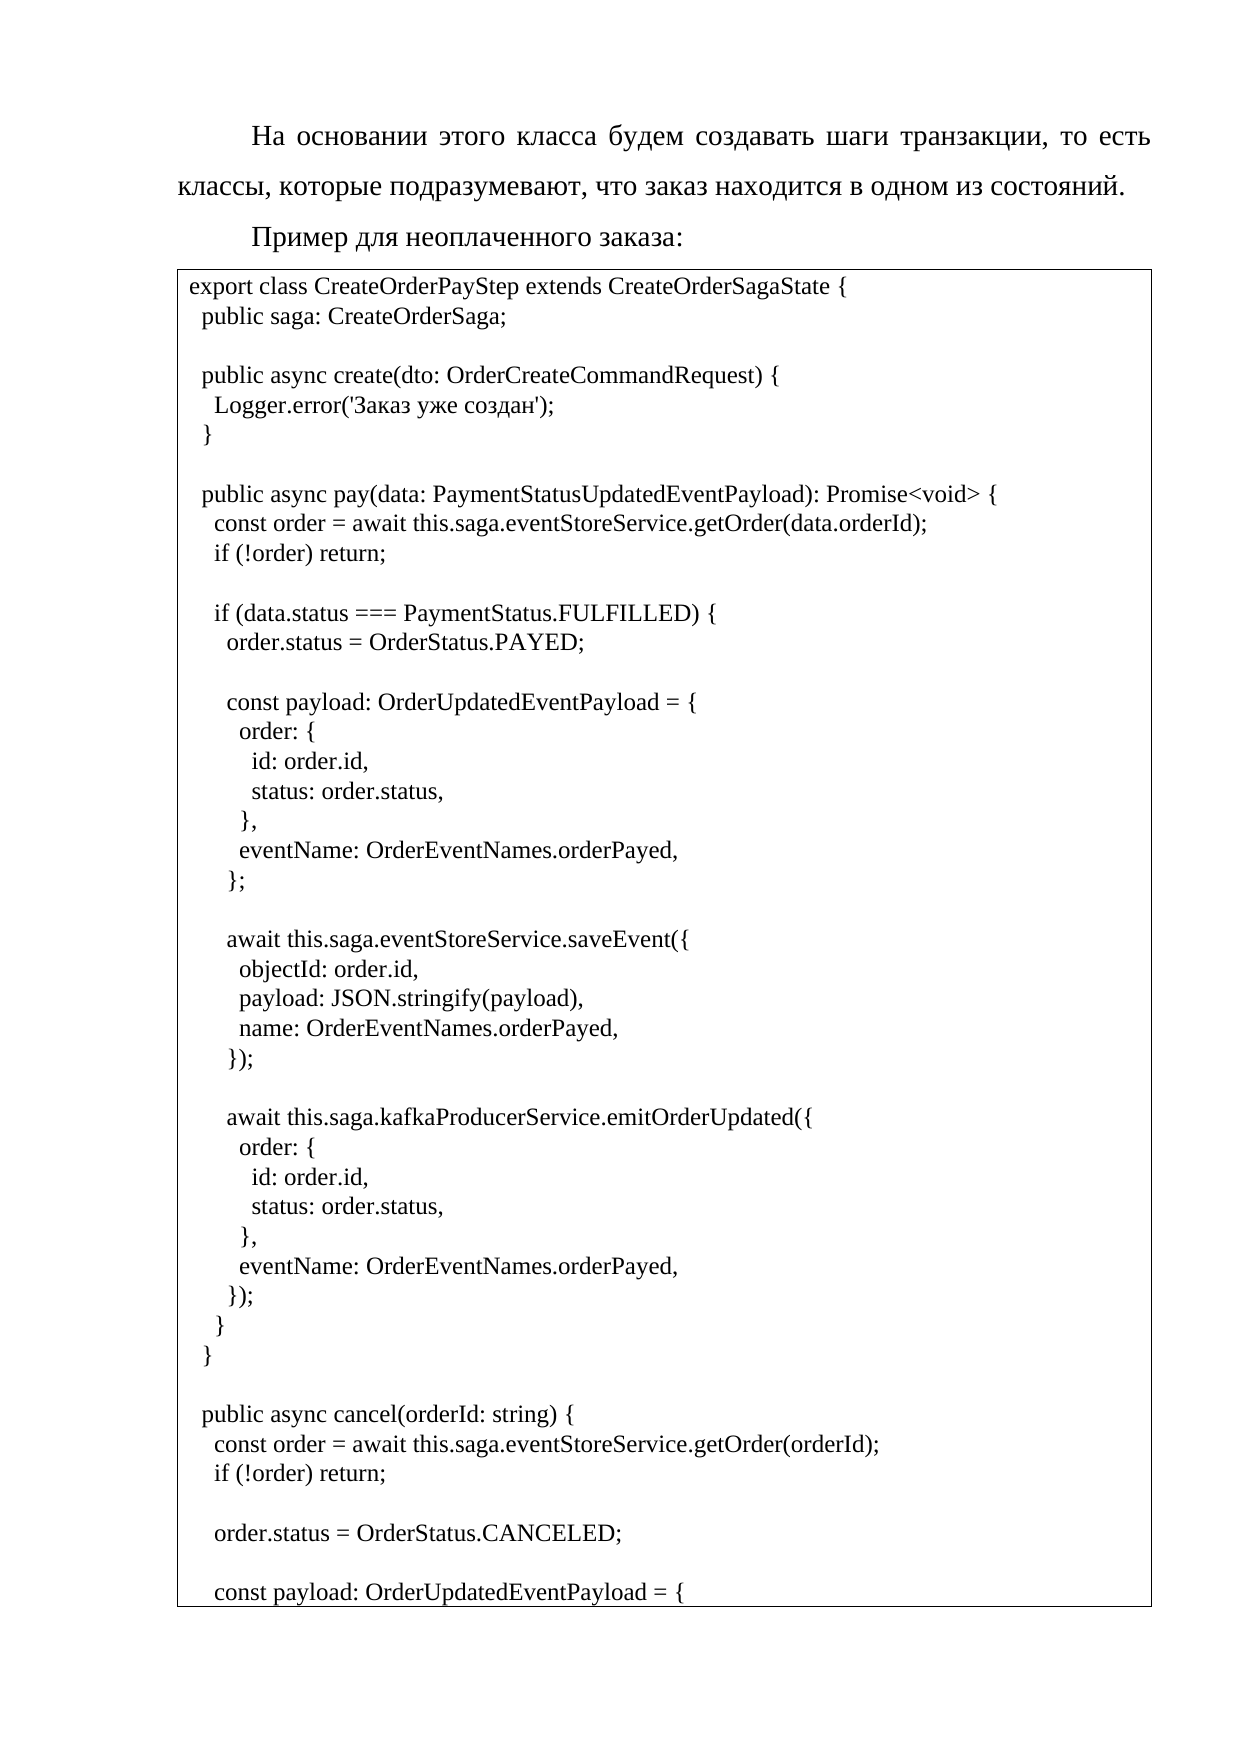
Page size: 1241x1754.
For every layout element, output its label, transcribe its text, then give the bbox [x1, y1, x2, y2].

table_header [178, 270, 1151, 1606]
text На основании этого класса будем создавать шаги транзакции, то есть классы, которые подразумевают, что заказ находится в одном из состояний. [177, 118, 1152, 202]
text Пример для неоплаченного заказа: [177, 219, 1152, 252]
